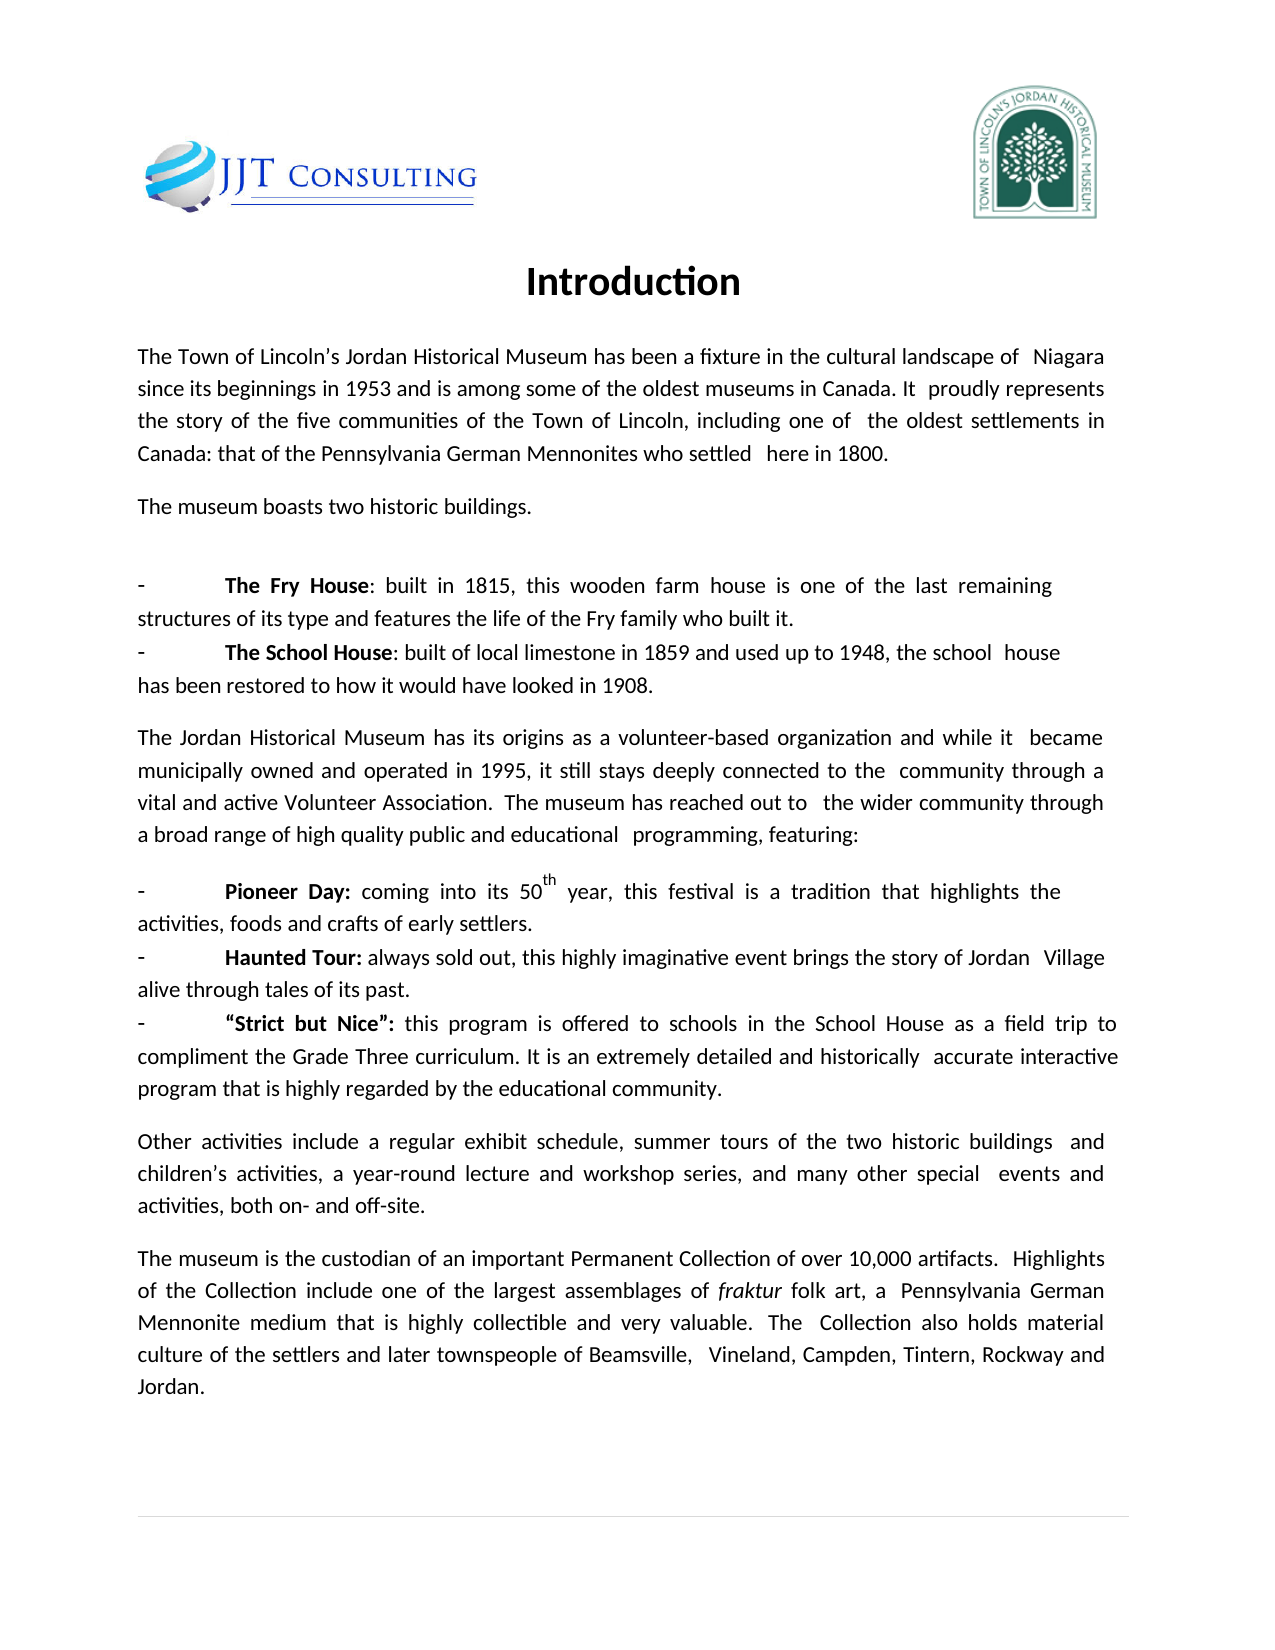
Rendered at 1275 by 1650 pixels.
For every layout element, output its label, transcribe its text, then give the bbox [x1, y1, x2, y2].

list Haunted Tour: always sold out, this highly imaginative event brings the story of Jordan Village alive through tales of its past. [137, 941, 1105, 1003]
list The Fry House: built in 1815, this wooden farm house is one of the last remaining structures of its type and features the life of the Fry family who built it. [137, 569, 1052, 632]
text Other activities include a regular exhibit schedule, summer tours of the two historic buildings and children’s activities, a year-round lecture and workshop series, and many other special events and activities, both on- and off-site. [137, 1127, 1105, 1219]
list “Strict but Nice”: this program is offered to schools in the School House as a field trip to compliment the Grade Three curriculum. It is an extremely detailed and historically accurate interactive program that is highly regarded by the educational community. [137, 1007, 1118, 1102]
text The museum is the custodian of an important Permanent Collection of over 10,000 artifacts. Highlights of the Collection include one of the largest assemblages of fraktur folk art, a Pennsylvania German Mennonite medium that is highly collectible and very valuable. The Collection also holds material culture of the settlers and later townspeople of Beamsville, Vineland, Campden, Tintern, Rockway and Jordan. [137, 1244, 1105, 1400]
text The museum boasts two historic buildings. [137, 492, 1129, 520]
list The School House: built of local limestone in 1859 and used up to 1948, the school house has been restored to how it would have looked in 1908. [137, 636, 1061, 699]
list Pioneer Day: coming into its 50th year, this festival is a tradition that highlights the activities, foods and crafts of early settlers. [137, 869, 1061, 937]
text The Jordan Historical Museum has its origins as a volunteer-based organization and while it became municipally owned and operated in 1995, it still stays deeply connected to the community through a vital and active Volunteer Association. The museum has reached out to the wider community through a broad range of high quality public and educational programming, featuring: [137, 723, 1104, 848]
text Introduction [137, 255, 1129, 306]
picture [137, 130, 491, 228]
text The Town of Lincoln’s Jordan Historical Museum has been a fixture in the cultural landscape of Niagara since its beginnings in 1953 and is among some of the oldest museums in Canada. It proudly represents the story of the five communities of the Town of Lincoln, including one of the oldest settlements in Canada: that of the Pennsylvania German Mennonites who settled here in 1800. [137, 342, 1105, 467]
